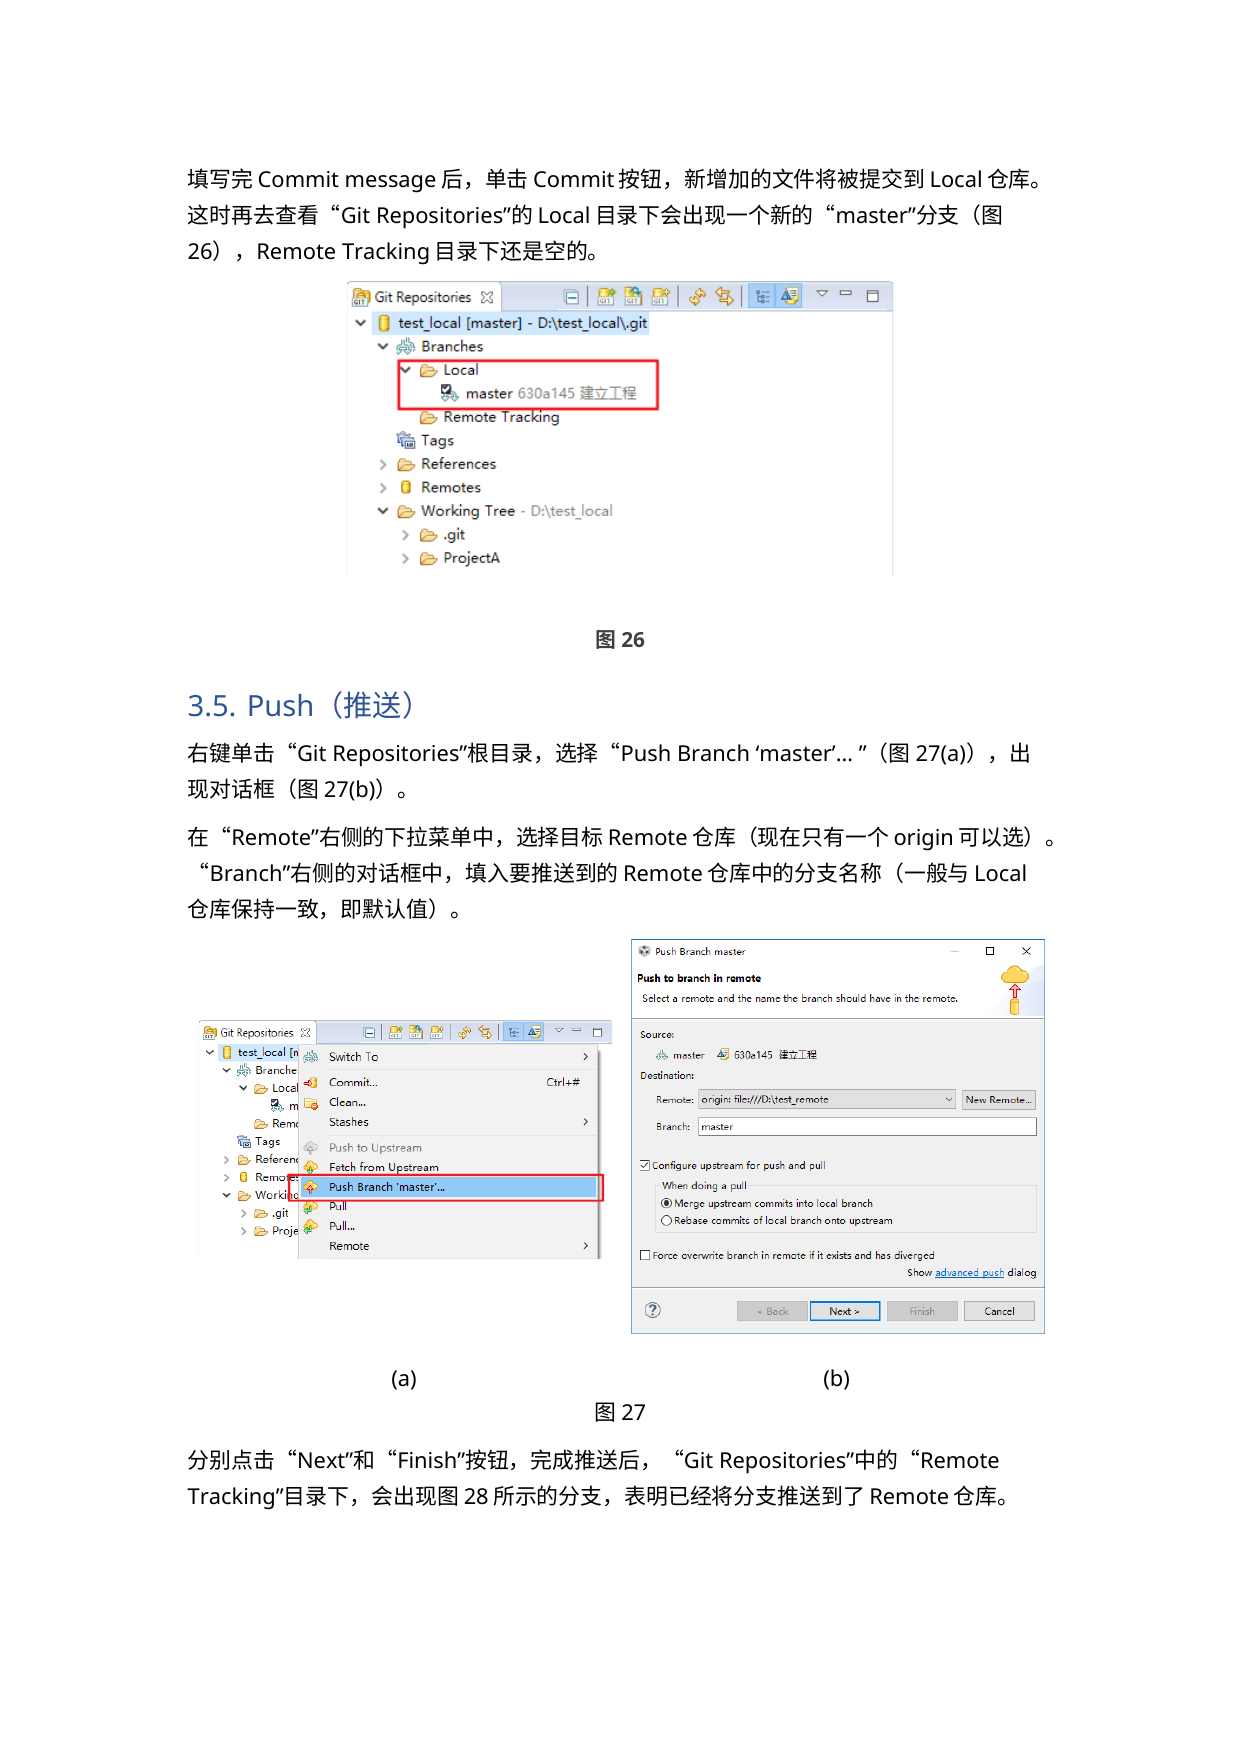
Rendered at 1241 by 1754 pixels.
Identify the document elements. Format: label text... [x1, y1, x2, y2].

text 右键单击“Git Repositories”根目录，选择“Push Branch ‘master’… ”（图 27(a)），出现对话框（图 27(b)）。 [187, 736, 1053, 804]
picture [198, 1020, 613, 1259]
table_cell (a) [188, 1362, 620, 1394]
text 图 27 [187, 1394, 1053, 1427]
picture [347, 281, 894, 577]
text 填写完Commit message后，单击Commit按钮，新增加的文件将被提交到Local仓库。这时再去查看“Git Repositories”的Local目录下会出现一个新的“master”分支（图 26），Remote Tracking目录下还是空的。 [187, 162, 1053, 266]
table_cell (b) [620, 1362, 1053, 1394]
text 图 26 [187, 622, 1053, 654]
table_header [620, 940, 1053, 1362]
subtitle Push（推送） [187, 671, 1053, 736]
table_header [188, 940, 620, 1362]
text 分别点击“Next”和“Finish”按钮，完成推送后，“Git Repositories”中的“Remote Tracking”目录下，会出现图 28所示的分支，表明已经将分支推送到了Remote仓库。 [187, 1443, 1053, 1511]
picture [631, 939, 1045, 1334]
text 在“Remote”右侧的下拉菜单中，选择目标Remote仓库（现在只有一个origin可以选）。“Branch”右侧的对话框中，填入要推送到的Remote仓库中的分支名称（一般与Local仓库保持一致，即默认值）。 [187, 820, 1053, 924]
